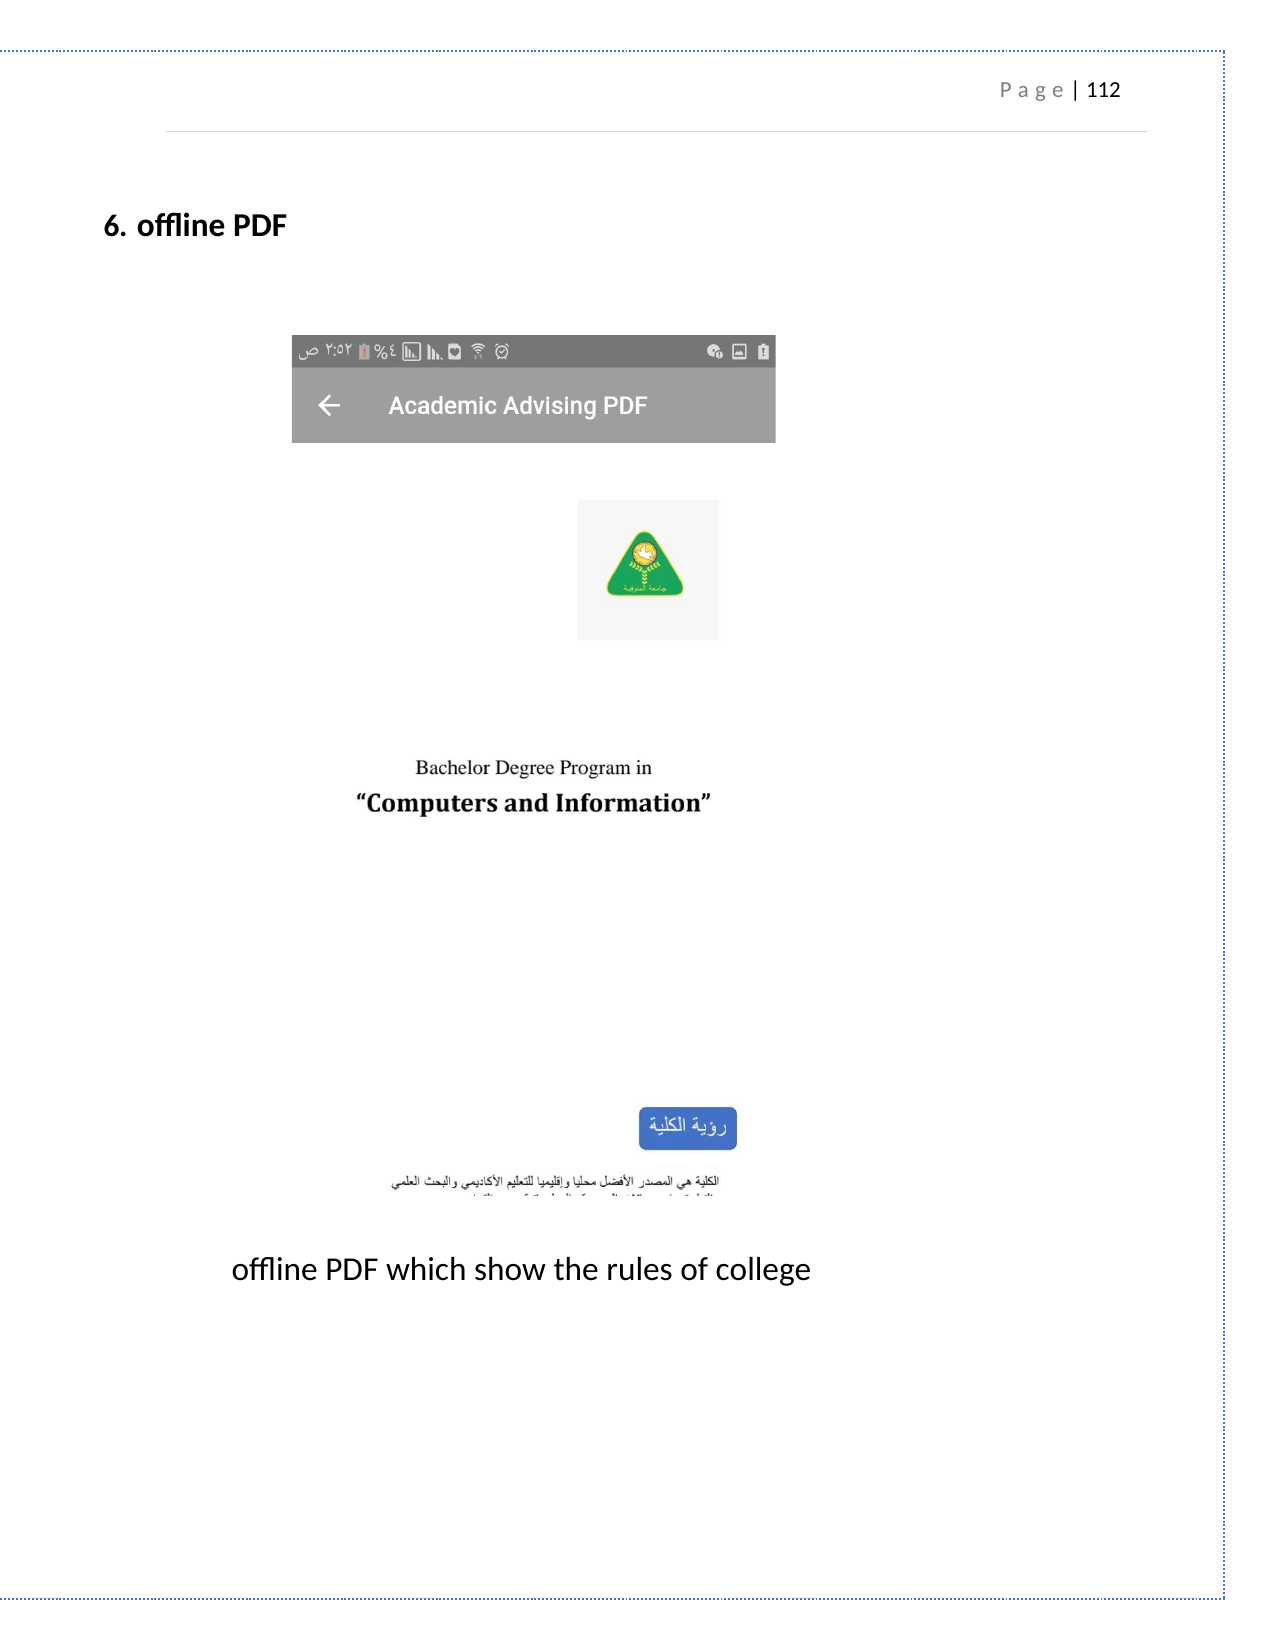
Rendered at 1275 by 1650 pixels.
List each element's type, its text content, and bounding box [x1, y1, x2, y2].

subtitle offline PDF [103, 204, 1239, 244]
text offline PDF which show the rules of college [231, 1248, 1239, 1289]
picture [291, 335, 776, 1196]
